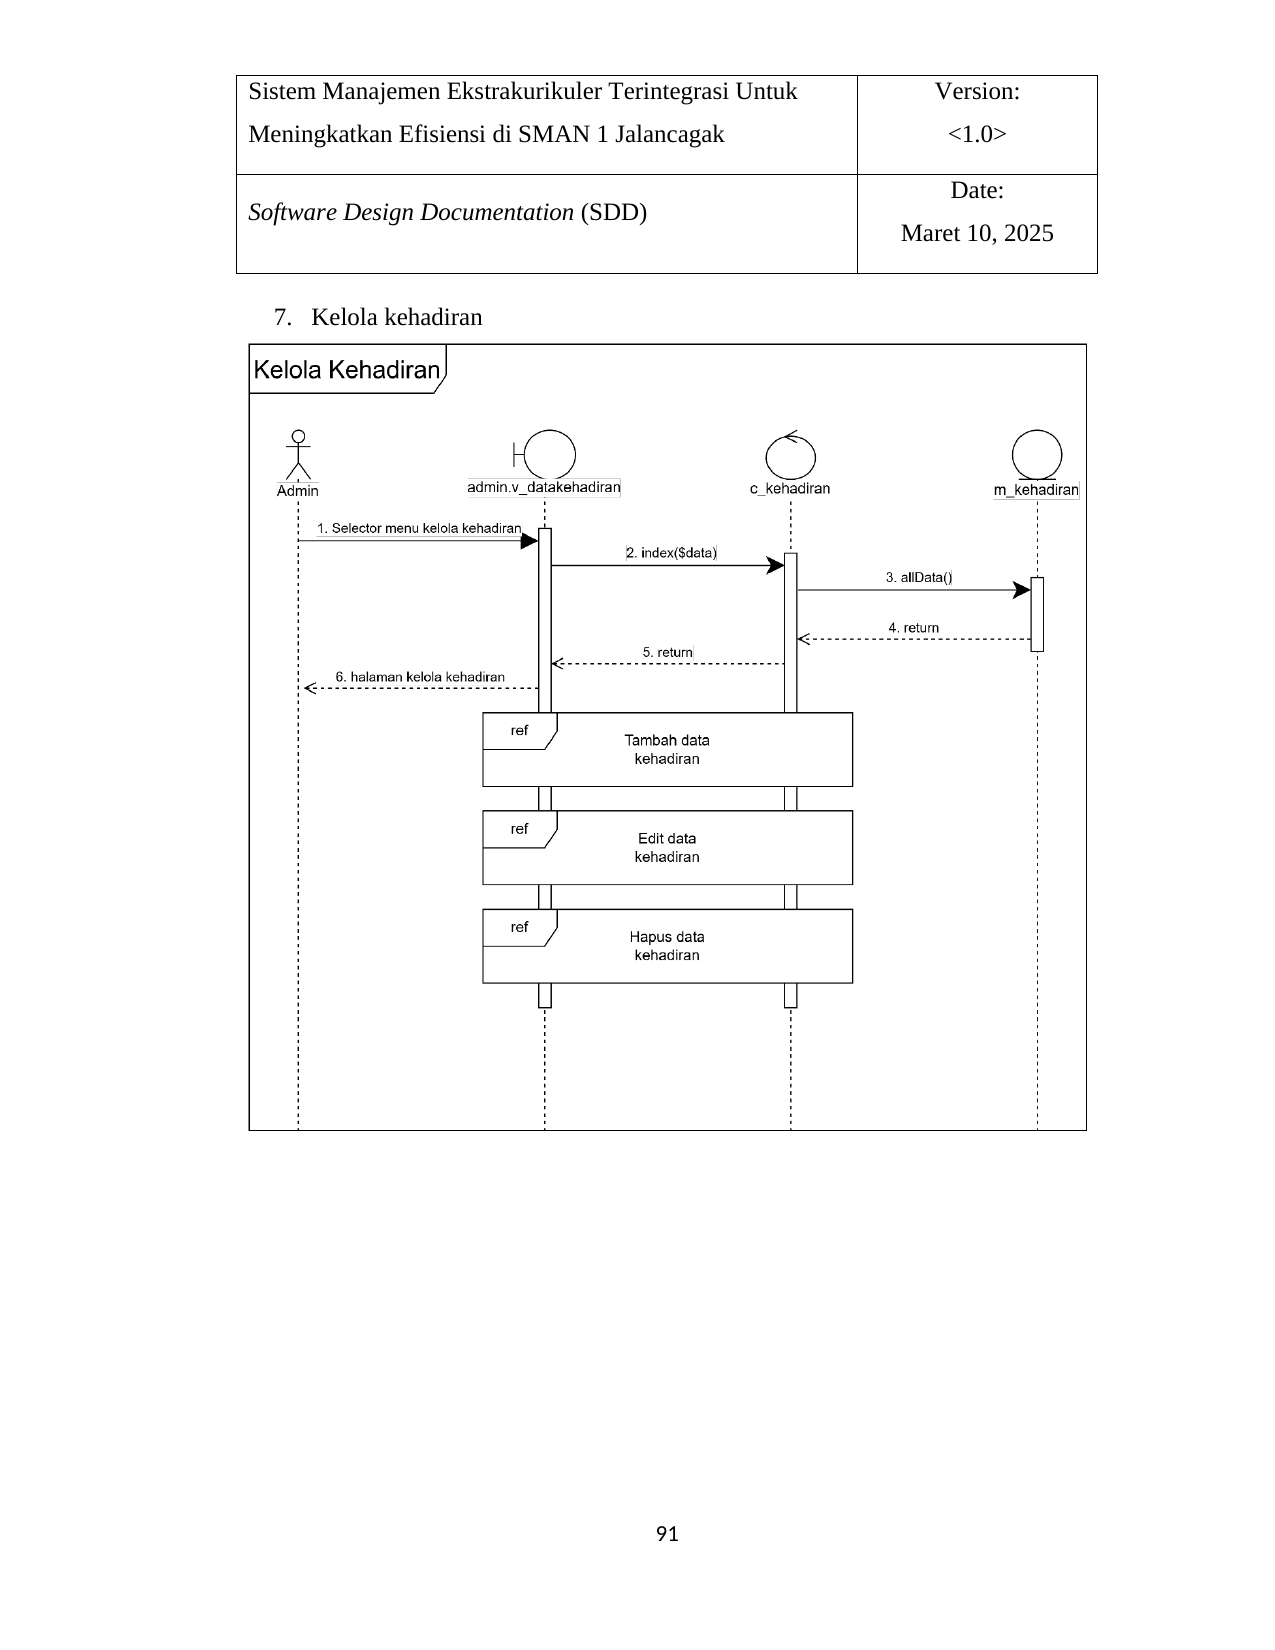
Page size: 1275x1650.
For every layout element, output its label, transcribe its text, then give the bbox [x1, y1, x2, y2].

list Kelola kehadiran [274, 302, 1098, 331]
picture [236, 331, 1099, 1143]
